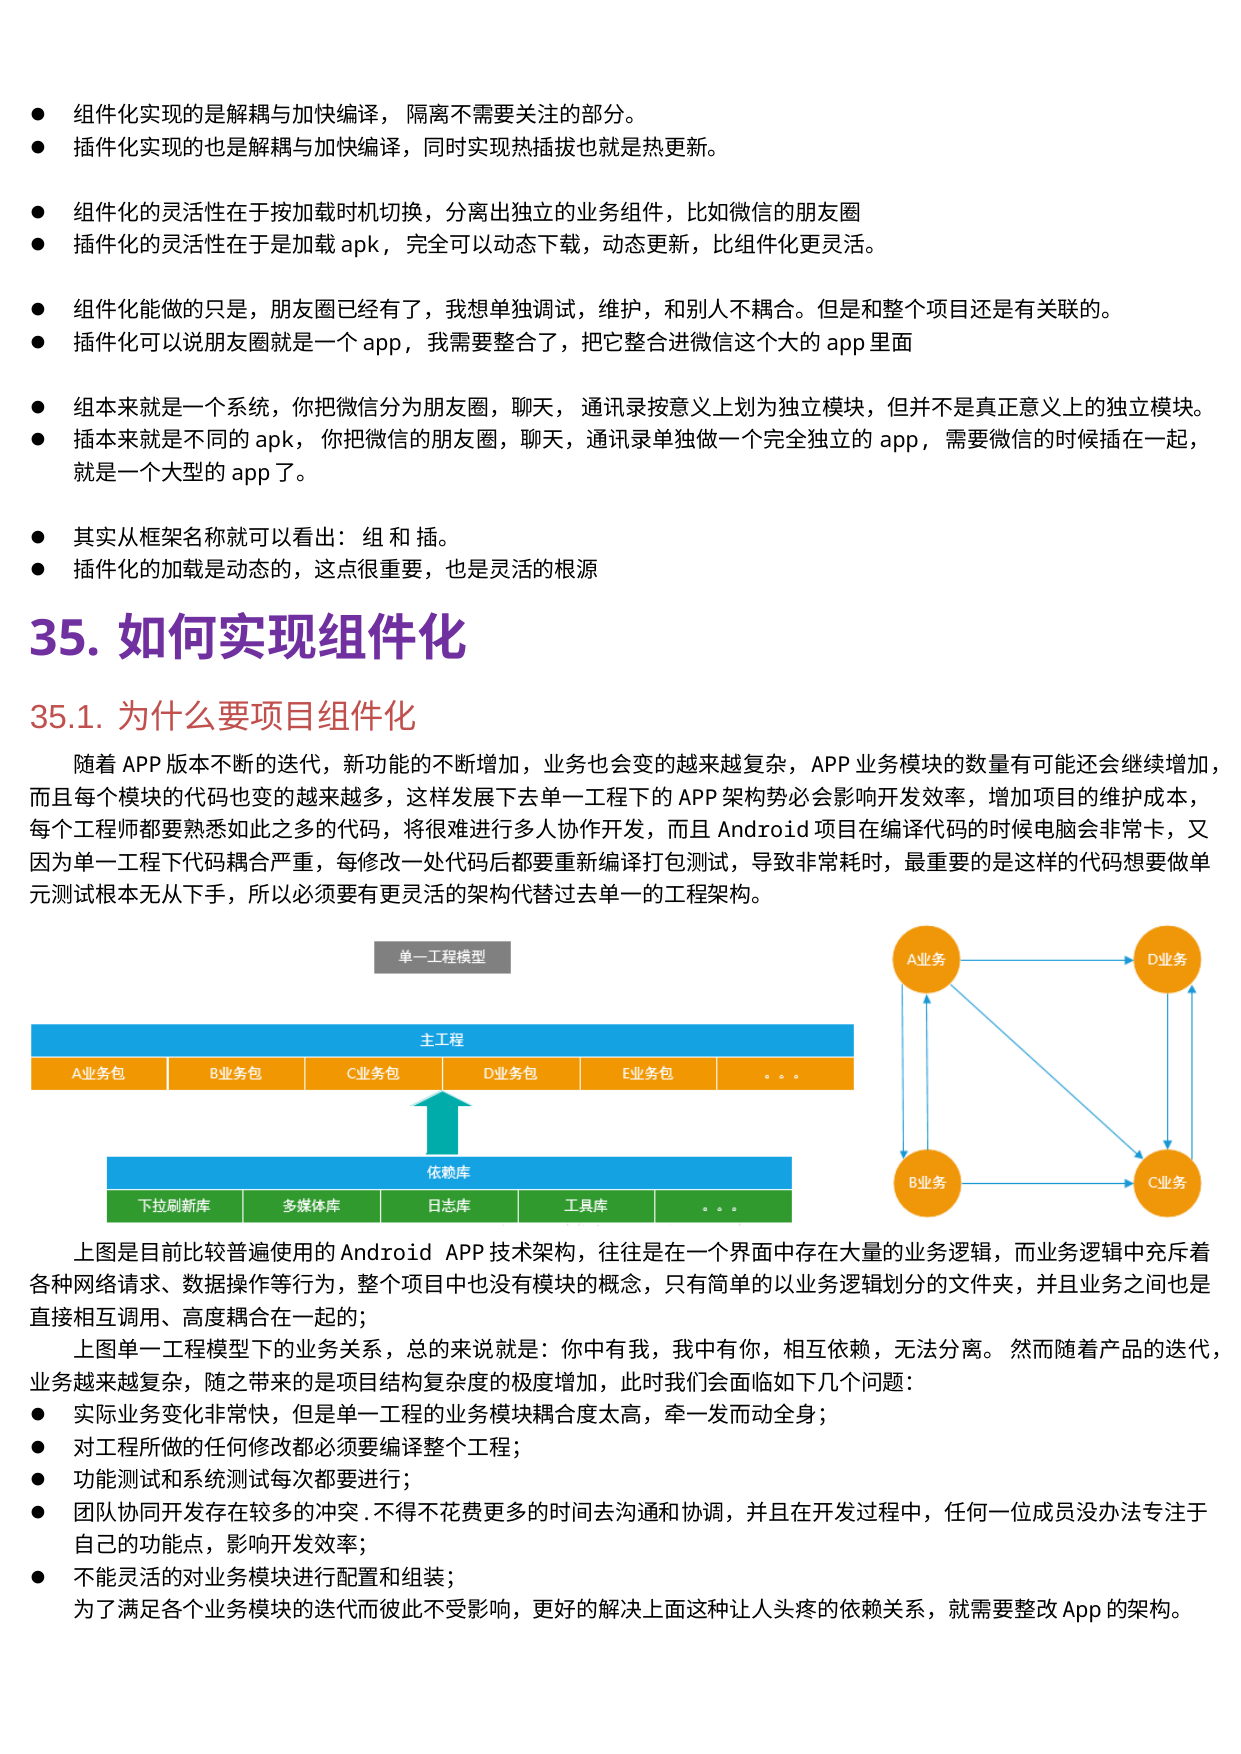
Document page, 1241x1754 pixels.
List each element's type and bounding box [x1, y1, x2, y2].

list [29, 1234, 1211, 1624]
picture [882, 918, 1210, 1226]
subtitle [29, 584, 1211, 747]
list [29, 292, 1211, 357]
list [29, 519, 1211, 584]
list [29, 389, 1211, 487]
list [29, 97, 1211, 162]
picture [29, 932, 870, 1226]
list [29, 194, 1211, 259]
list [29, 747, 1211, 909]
